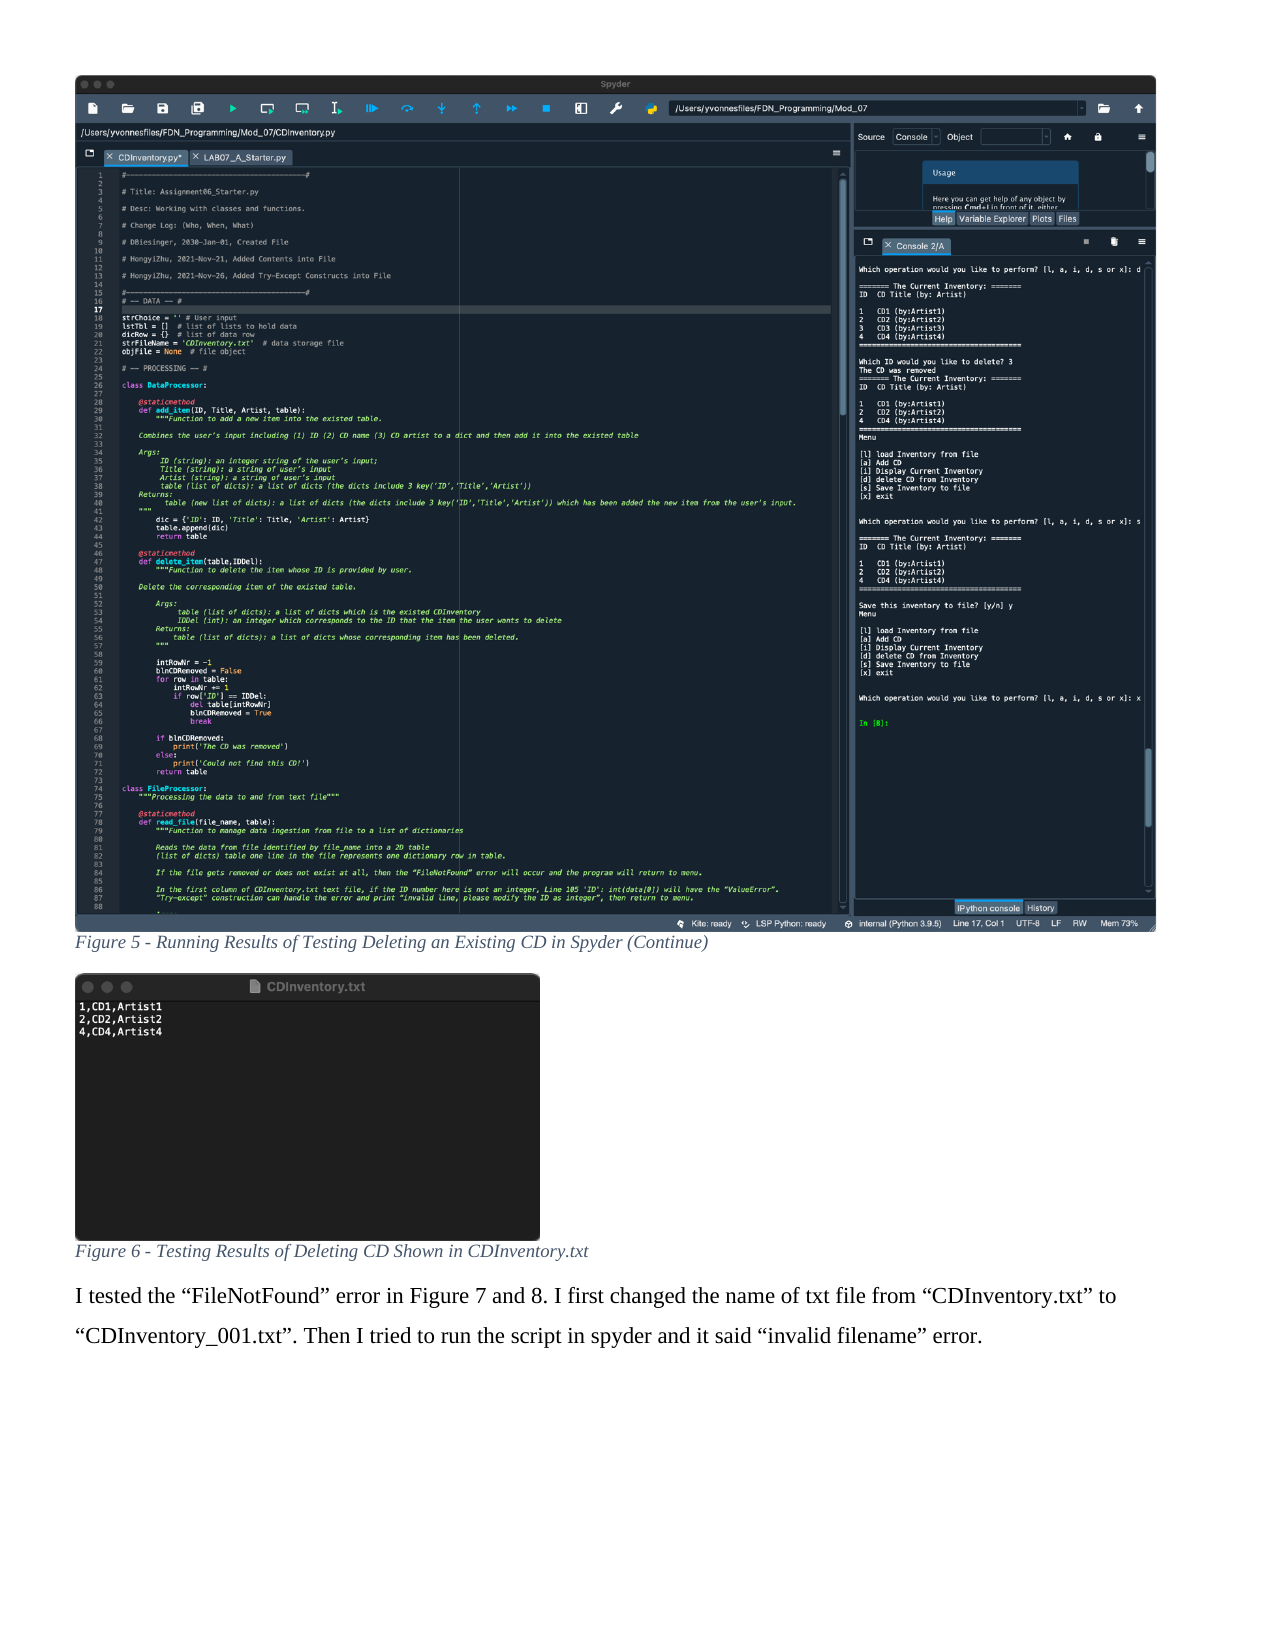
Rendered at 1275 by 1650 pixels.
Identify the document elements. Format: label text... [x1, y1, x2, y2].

text I tested the “FileNotFound” error in Figure 7 and 8. I first changed the name of txt file from “CDInventory.txt” to “CDInventory_001.txt”. Then I tried to run the script in spyder and it said “invalid filename” error. [75, 1282, 1200, 1348]
picture [75, 973, 540, 1241]
picture [75, 75, 1157, 932]
text Figure 6 - Testing Results of Deleting CD Shown in CDInventory.txt [75, 1240, 1200, 1262]
text Figure 5 - Running Results of Testing Deleting an Existing CD in Spyder (Continue) [75, 931, 1200, 953]
